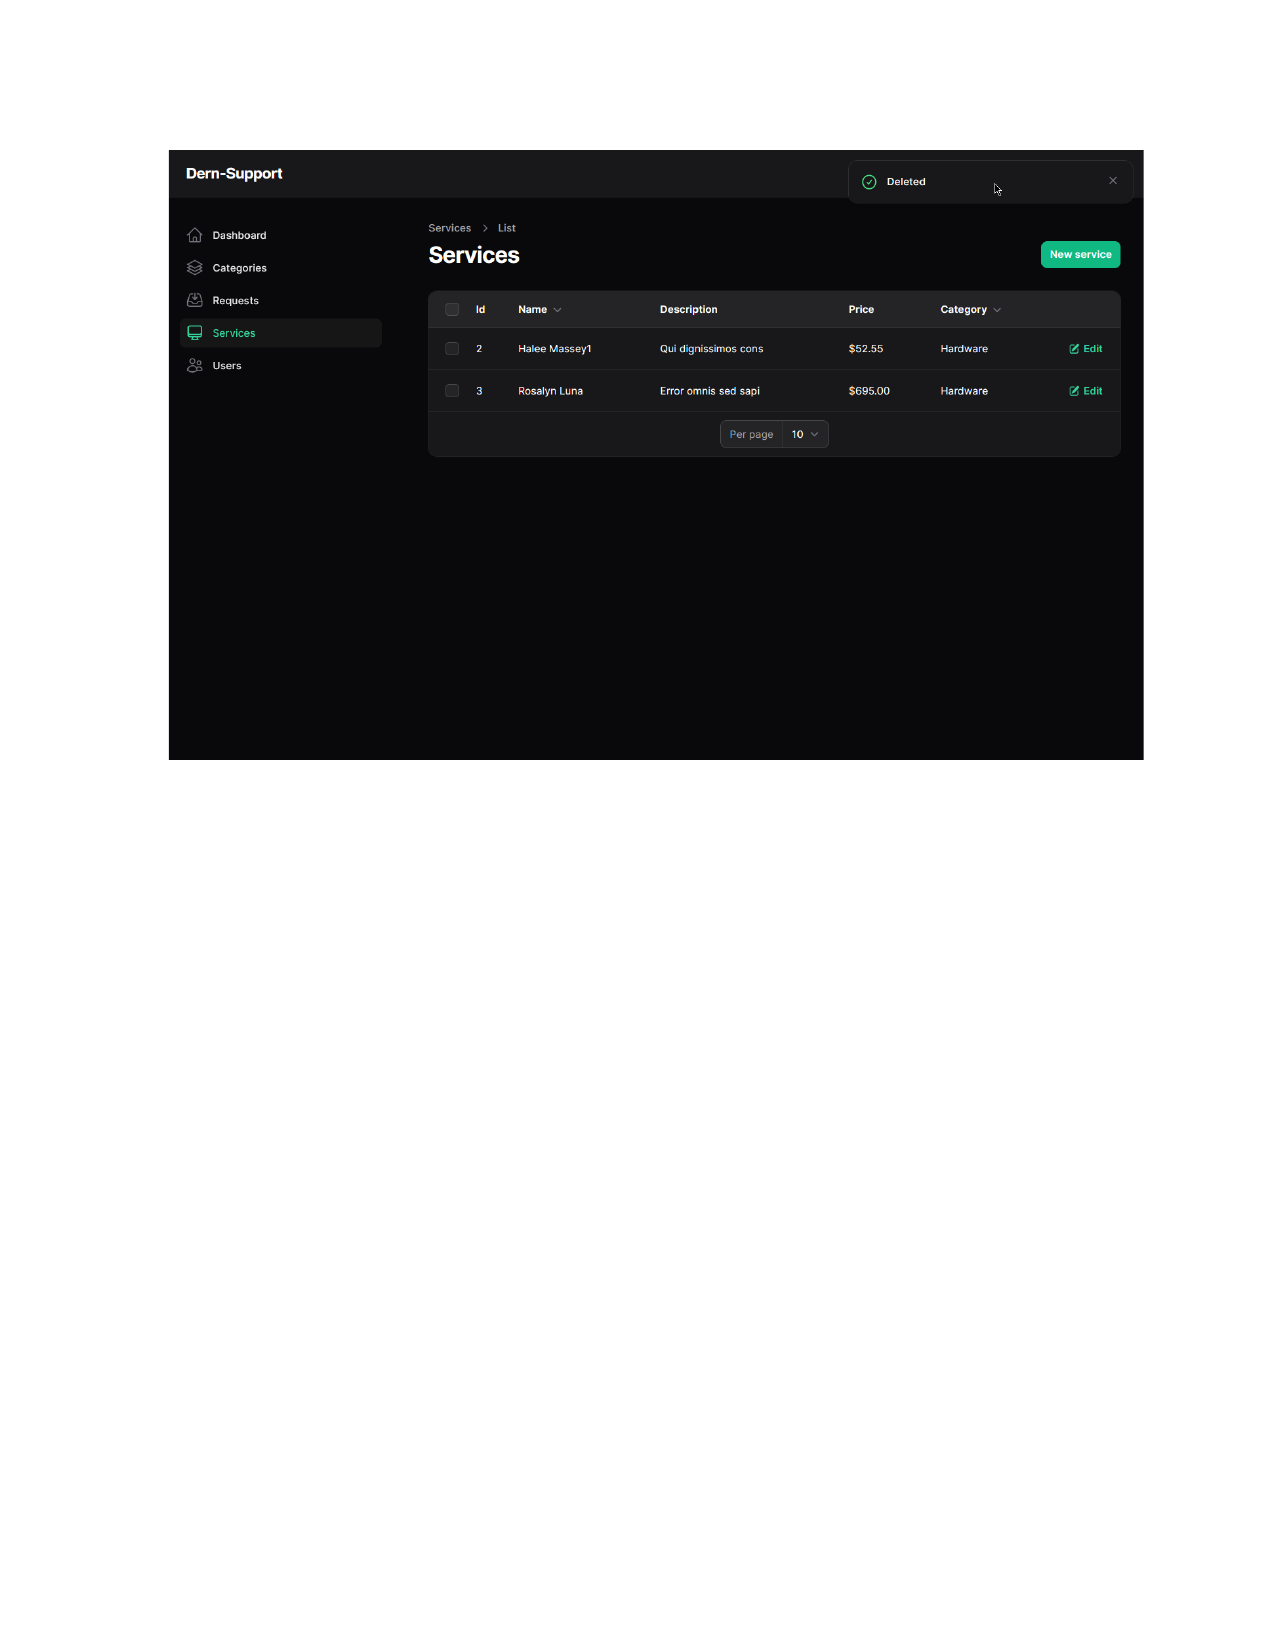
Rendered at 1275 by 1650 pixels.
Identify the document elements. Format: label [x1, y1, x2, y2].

picture [168, 150, 1144, 760]
